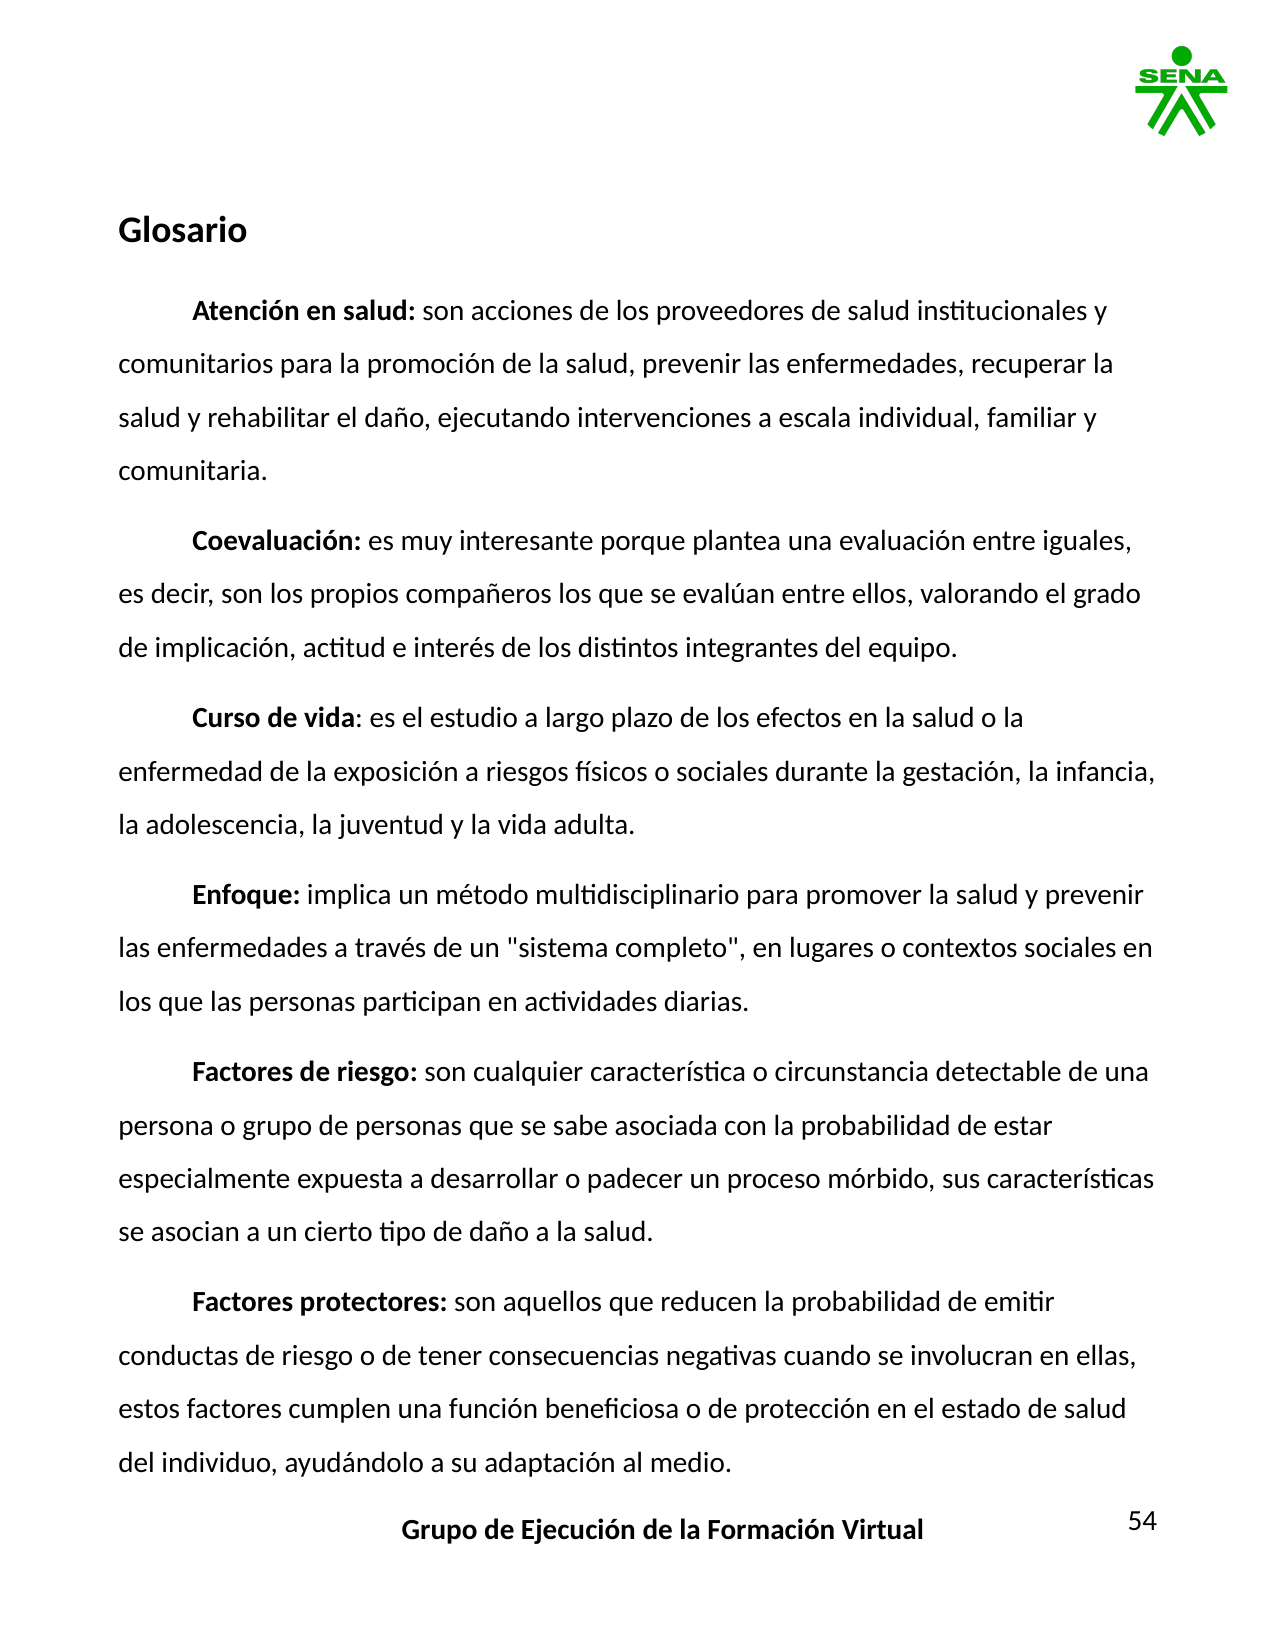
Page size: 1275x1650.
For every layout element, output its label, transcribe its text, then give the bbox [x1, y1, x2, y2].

picture [1135, 46, 1228, 136]
text Atención en salud: son acciones de los proveedores de salud institucionales y comunitarios para la promoción de la salud, prevenir las enfermedades, recuperar la salud y rehabilitar el daño, ejecutando intervenciones a escala individual, familiar y comunitaria. [118, 292, 1157, 488]
text Coevaluación: es muy interesante porque plantea una evaluación entre iguales, es decir, son los propios compañeros los que se evalúan entre ellos, valorando el grado de implicación, actitud e interés de los distintos integrantes del equipo. [118, 522, 1157, 665]
text Factores protectores: son aquellos que reducen la probabilidad de emitir conductas de riesgo o de tener consecuencias negativas cuando se involucran en ellas, estos factores cumplen una función beneficiosa o de protección en el estado de salud del individuo, ayudándolo a su adaptación al medio. [118, 1283, 1157, 1479]
text Factores de riesgo: son cualquier característica o circunstancia detectable de una persona o grupo de personas que se sabe asociada con la probabilidad de estar especialmente expuesta a desarrollar o padecer un proceso mórbido, sus características se asocian a un cierto tipo de daño a la salud. [118, 1053, 1157, 1249]
text Curso de vida: es el estudio a largo plazo de los efectos en la salud o la enfermedad de la exposición a riesgos físicos o sociales durante la gestación, la infancia, la adolescencia, la juventud y la vida adulta. [118, 699, 1157, 842]
text Glosario [118, 206, 1157, 252]
text Enfoque: implica un método multidisciplinario para promover la salud y prevenir las enfermedades a través de un "sistema completo", en lugares o contextos sociales en los que las personas participan en actividades diarias. [118, 876, 1157, 1019]
